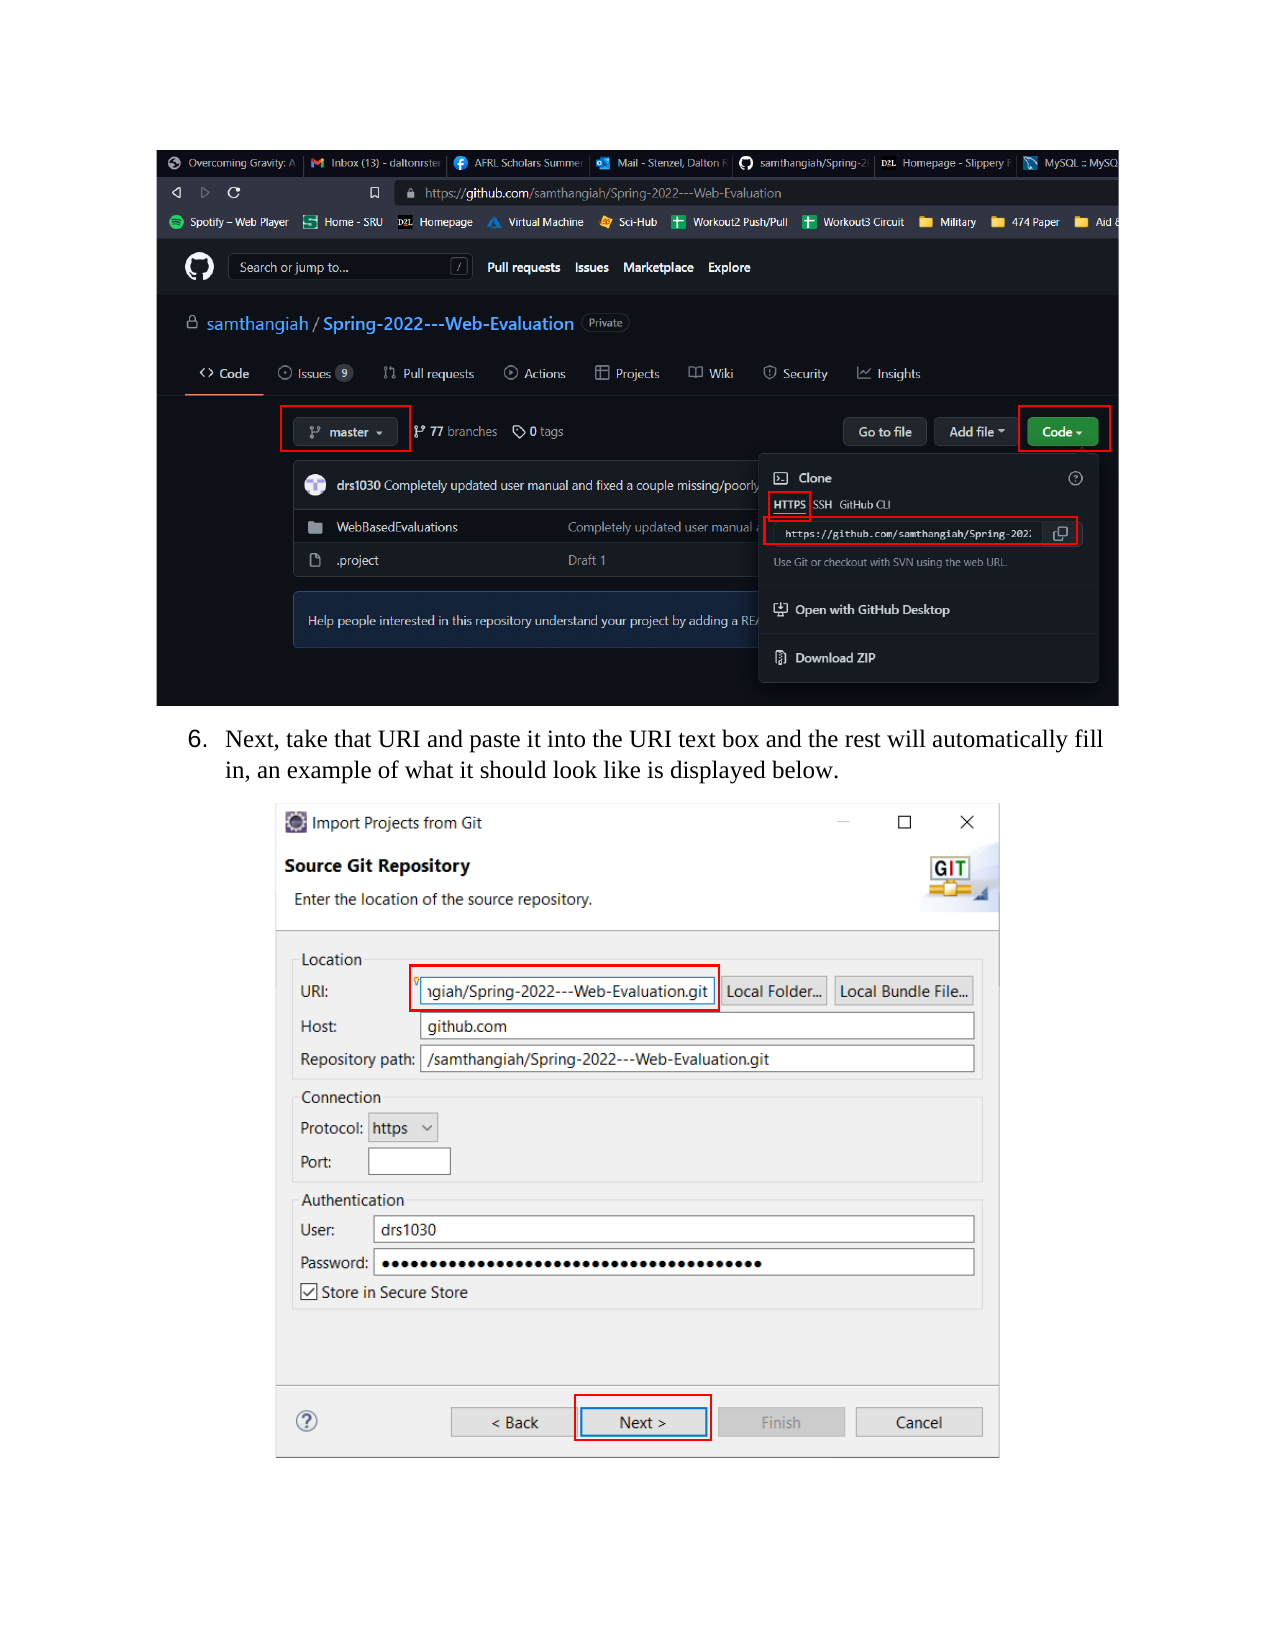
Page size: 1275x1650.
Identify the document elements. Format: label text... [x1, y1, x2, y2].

list Next, take that URI and paste it into the URI text box and the rest will automatically fill in, an example of what it should look like is displayed below. [187, 724, 1125, 784]
picture [156, 150, 1119, 706]
picture [275, 803, 1000, 1458]
